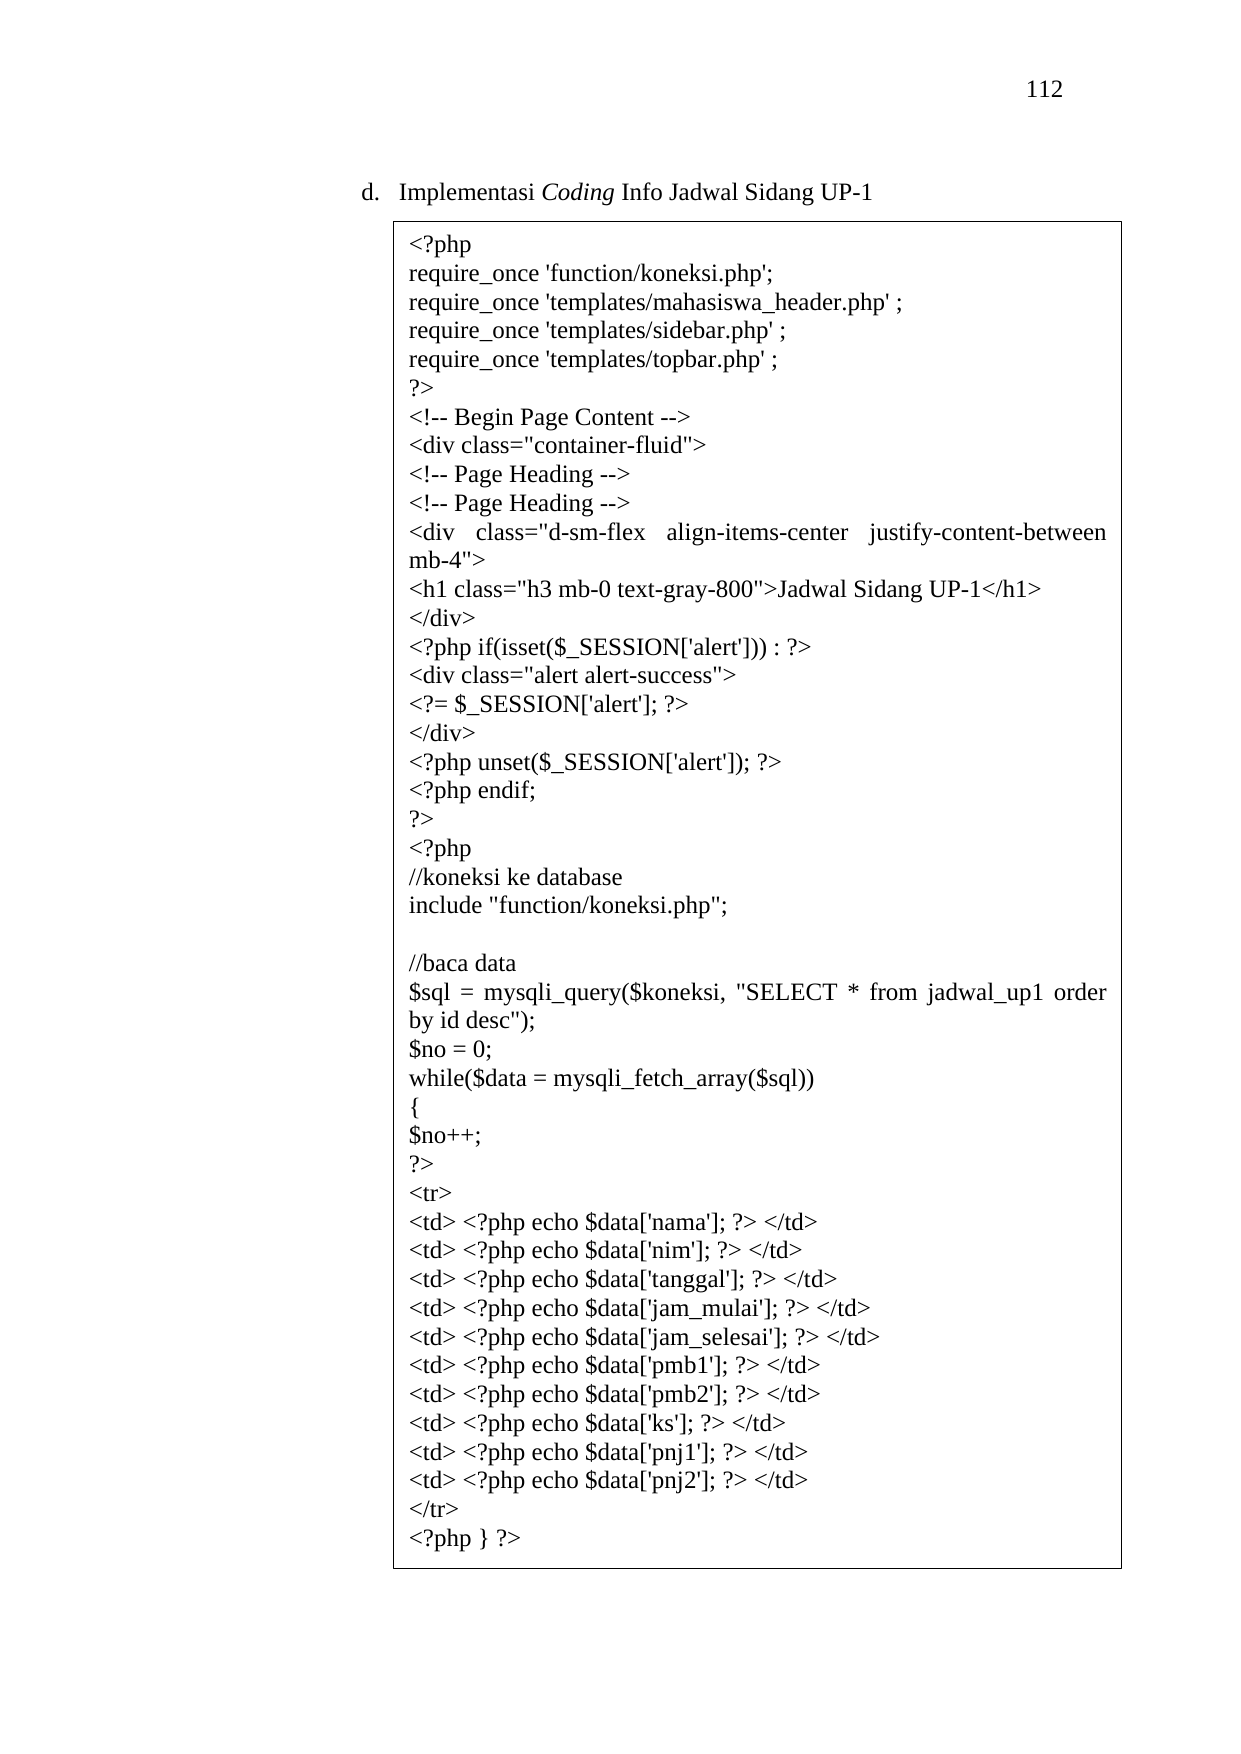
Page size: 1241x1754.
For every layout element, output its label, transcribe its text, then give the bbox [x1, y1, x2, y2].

list Implementasi Coding Info Jadwal Sidang UP-1 [361, 177, 1063, 206]
